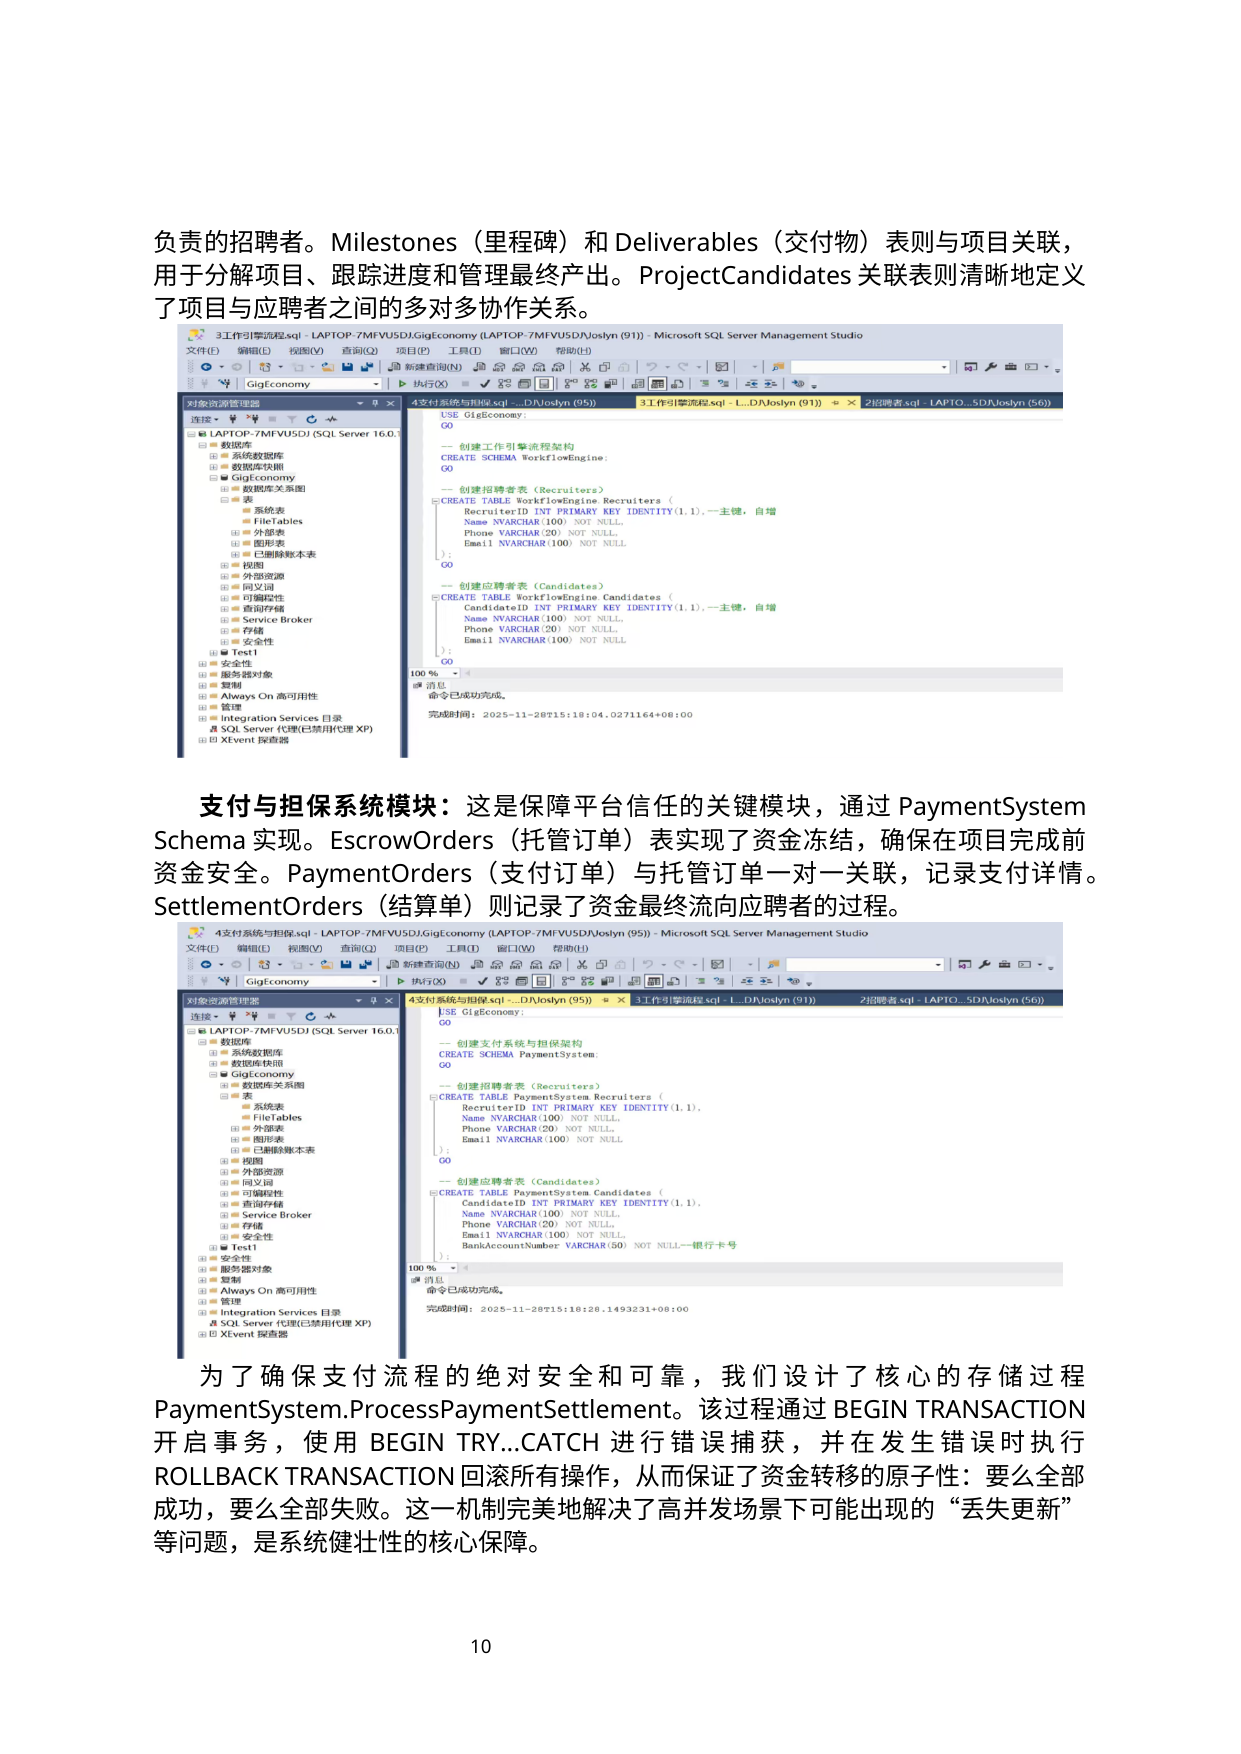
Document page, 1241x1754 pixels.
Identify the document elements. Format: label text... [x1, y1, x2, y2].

picture [177, 324, 1063, 758]
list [153, 224, 1087, 324]
list 支付与担保系统模块：这是保障平台信任的关键模块，通过PaymentSystem Schema实现。EscrowOrders（托管订单）表实现了资金冻结，确保在项目完成前资金安全。PaymentOrders（支付订单）与托管订单一对一关联，记录支付详情。SettlementOrders（结算单）则记录了资金最终流向应聘者的过程。 [153, 789, 1087, 922]
picture [177, 922, 1063, 1359]
list 为了确保支付流程的绝对安全和可靠，我们设计了核心的存储过程PaymentSystem.ProcessPaymentSettlement。该过程通过BEGIN TRANSACTION开启事务，使用BEGIN TRY...CATCH进行错误捕获，并在发生错误时执行ROLLBACK TRANSACTION回滚所有操作，从而保证了资金转移的原子性：要么全部成功，要么全部失败。这一机制完美地解决了高并发场景下可能出现的“丢失更新”等问题，是系统健壮性的核心保障。 [153, 1358, 1087, 1558]
